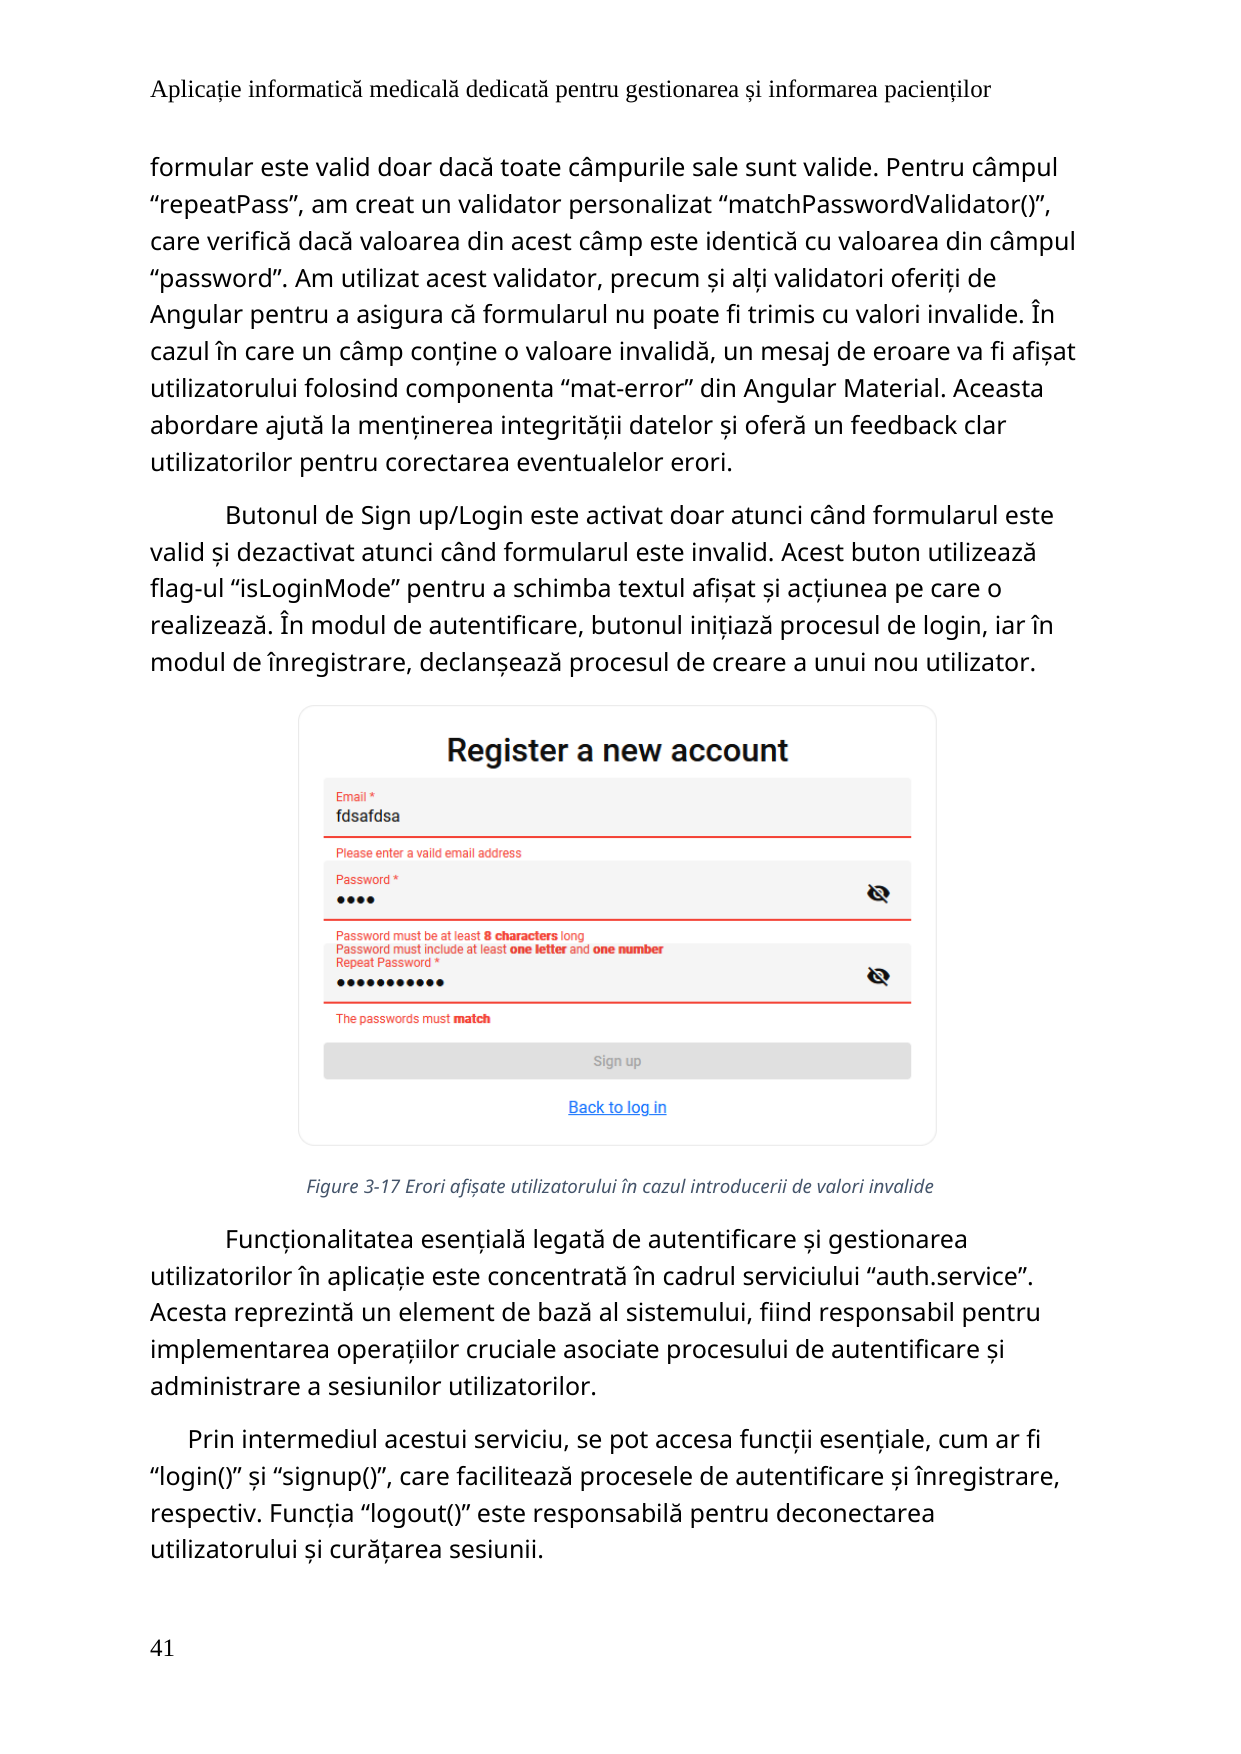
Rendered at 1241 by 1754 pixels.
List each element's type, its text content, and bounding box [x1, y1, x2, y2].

text Prin intermediul acestui serviciu, se pot accesa funcții esențiale, cum ar fi “login()” și “signup()”, care facilitează procesele de autentificare și înregistrare, respectiv. Funcția “logout()” este responsabilă pentru deconectarea utilizatorului și curățarea sesiunii. [150, 1422, 1090, 1566]
text Funcționalitatea esențială legată de autentificare și gestionarea utilizatorilor în aplicație este concentrată în cadrul serviciului “auth.service”. Acesta reprezintă un element de bază al sistemului, fiind responsabil pentru implementarea operațiilor cruciale asociate procesului de autentificare și administrare a sesiunilor utilizatorilor. [150, 1221, 1090, 1402]
picture [295, 698, 945, 1154]
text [150, 150, 1090, 478]
text Butonul de Sign up/Login este activat doar atunci când formularul este valid și dezactivat atunci când formularul este invalid. Acest buton utilizează flag-ul “isLoginMode” pentru a schimba textul afișat și acțiunea pe care o realizează. În modul de autentificare, butonul inițiază procesul de login, iar în modul de înregistrare, declanșează procesul de creare a unui nou utilizator. [150, 498, 1090, 679]
